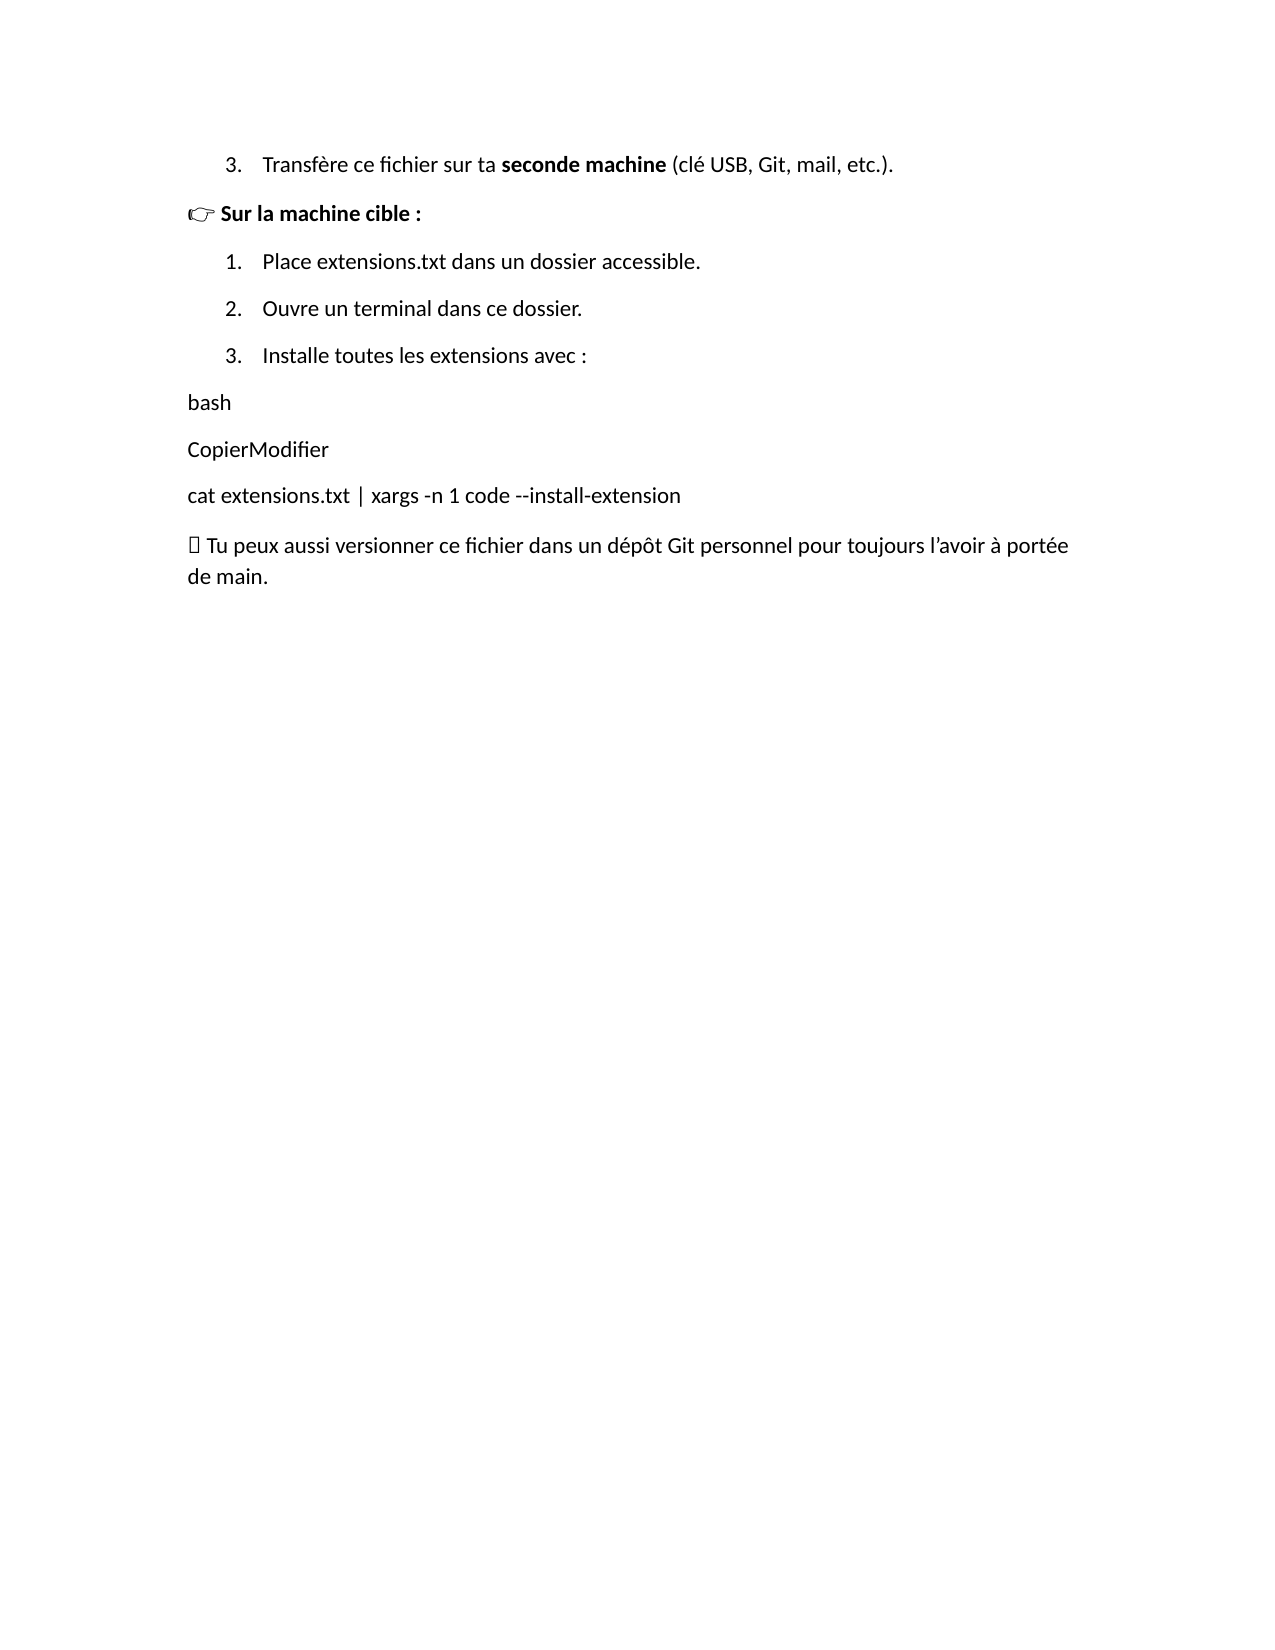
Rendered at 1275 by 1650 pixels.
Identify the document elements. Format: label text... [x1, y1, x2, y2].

list Transfère ce fichier sur ta seconde machine (clé USB, Git, mail, etc.). [225, 150, 1087, 178]
text bash [187, 388, 1087, 416]
text 📝 Tu peux aussi versionner ce fichier dans un dépôt Git personnel pour toujours l’avoir à portée de main. [187, 528, 1087, 590]
list Ouvre un terminal dans ce dossier. [225, 294, 1087, 322]
list Place extensions.txt dans un dossier accessible. [225, 247, 1087, 275]
text CopierModifier [187, 435, 1087, 463]
list Installe toutes les extensions avec : [225, 341, 1087, 369]
text 👉 Sur la machine cible : [187, 197, 1087, 228]
text cat extensions.txt | xargs -n 1 code --install-extension [187, 482, 1087, 510]
